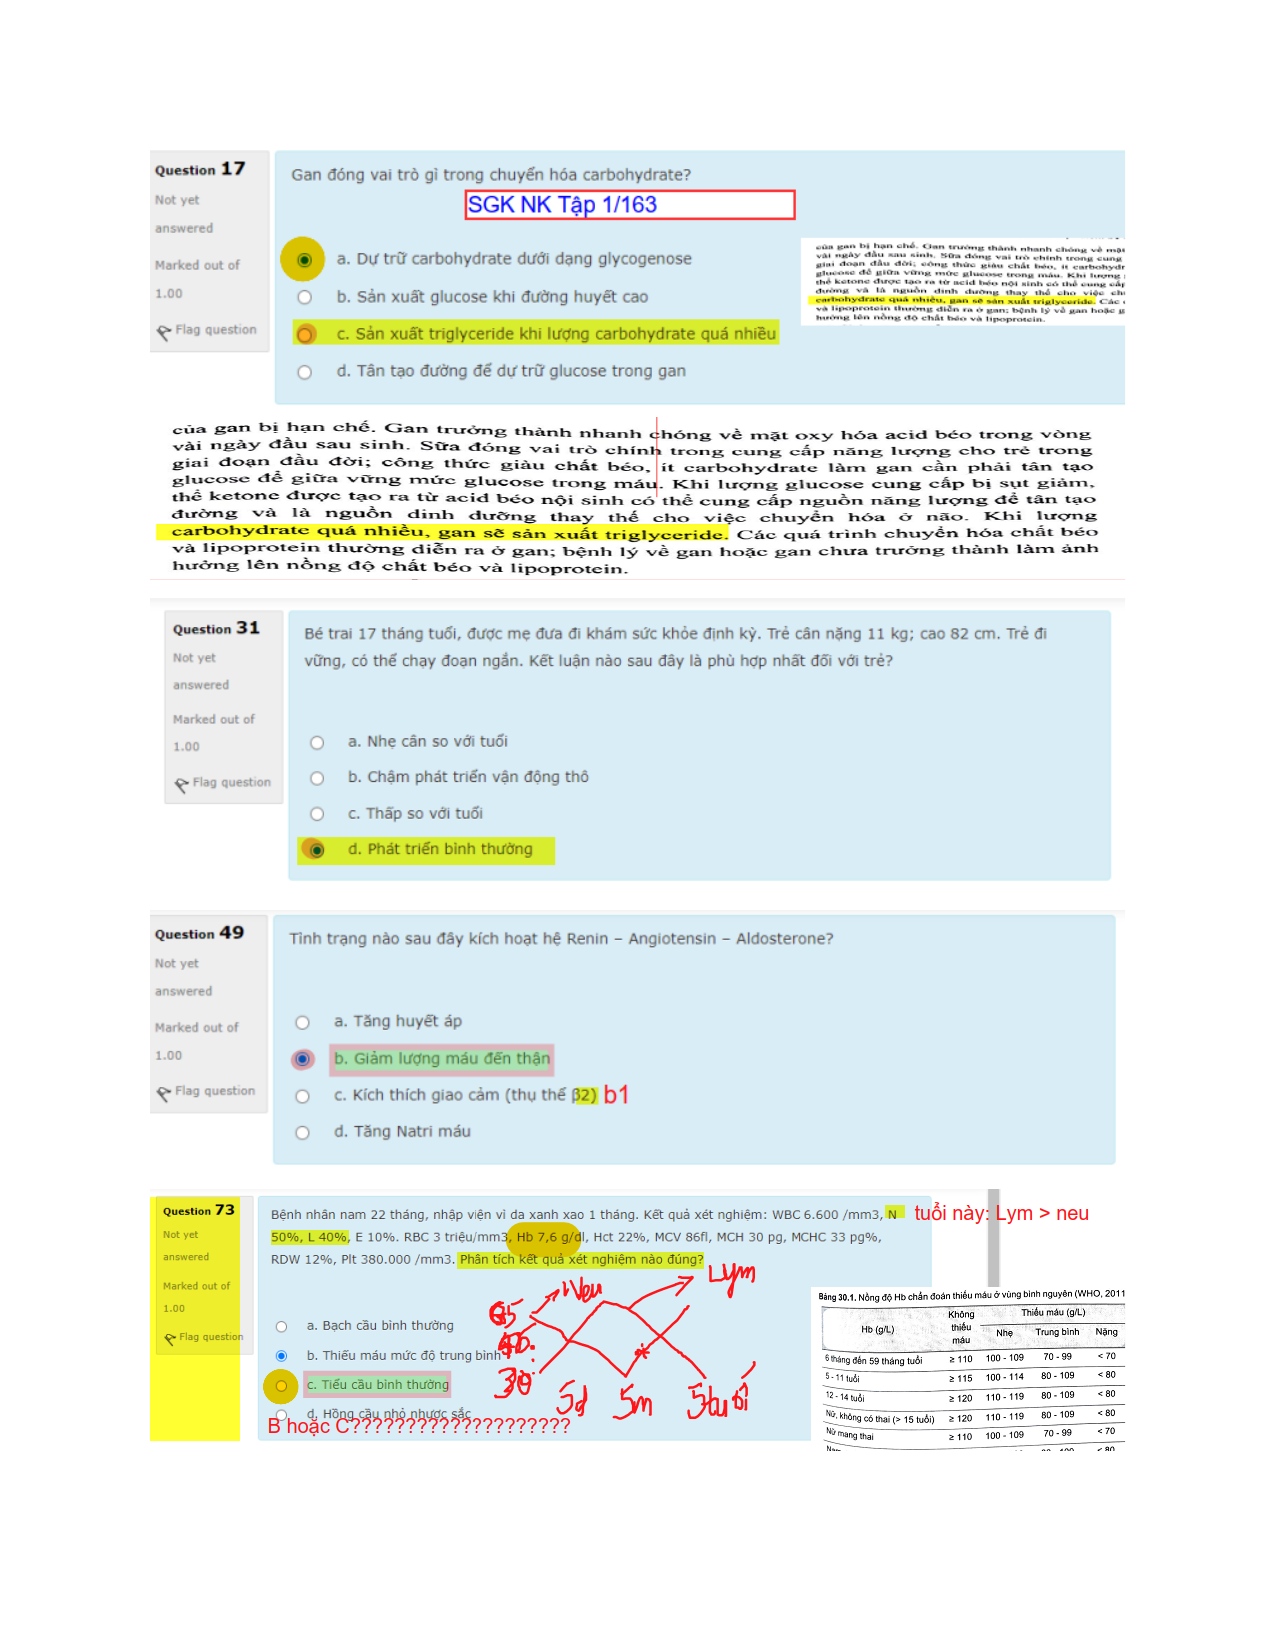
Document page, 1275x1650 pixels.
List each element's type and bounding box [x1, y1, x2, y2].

picture [150, 598, 1125, 892]
picture [150, 910, 1125, 1171]
picture [150, 417, 1125, 580]
picture [150, 1189, 1125, 1451]
picture [150, 150, 1125, 416]
